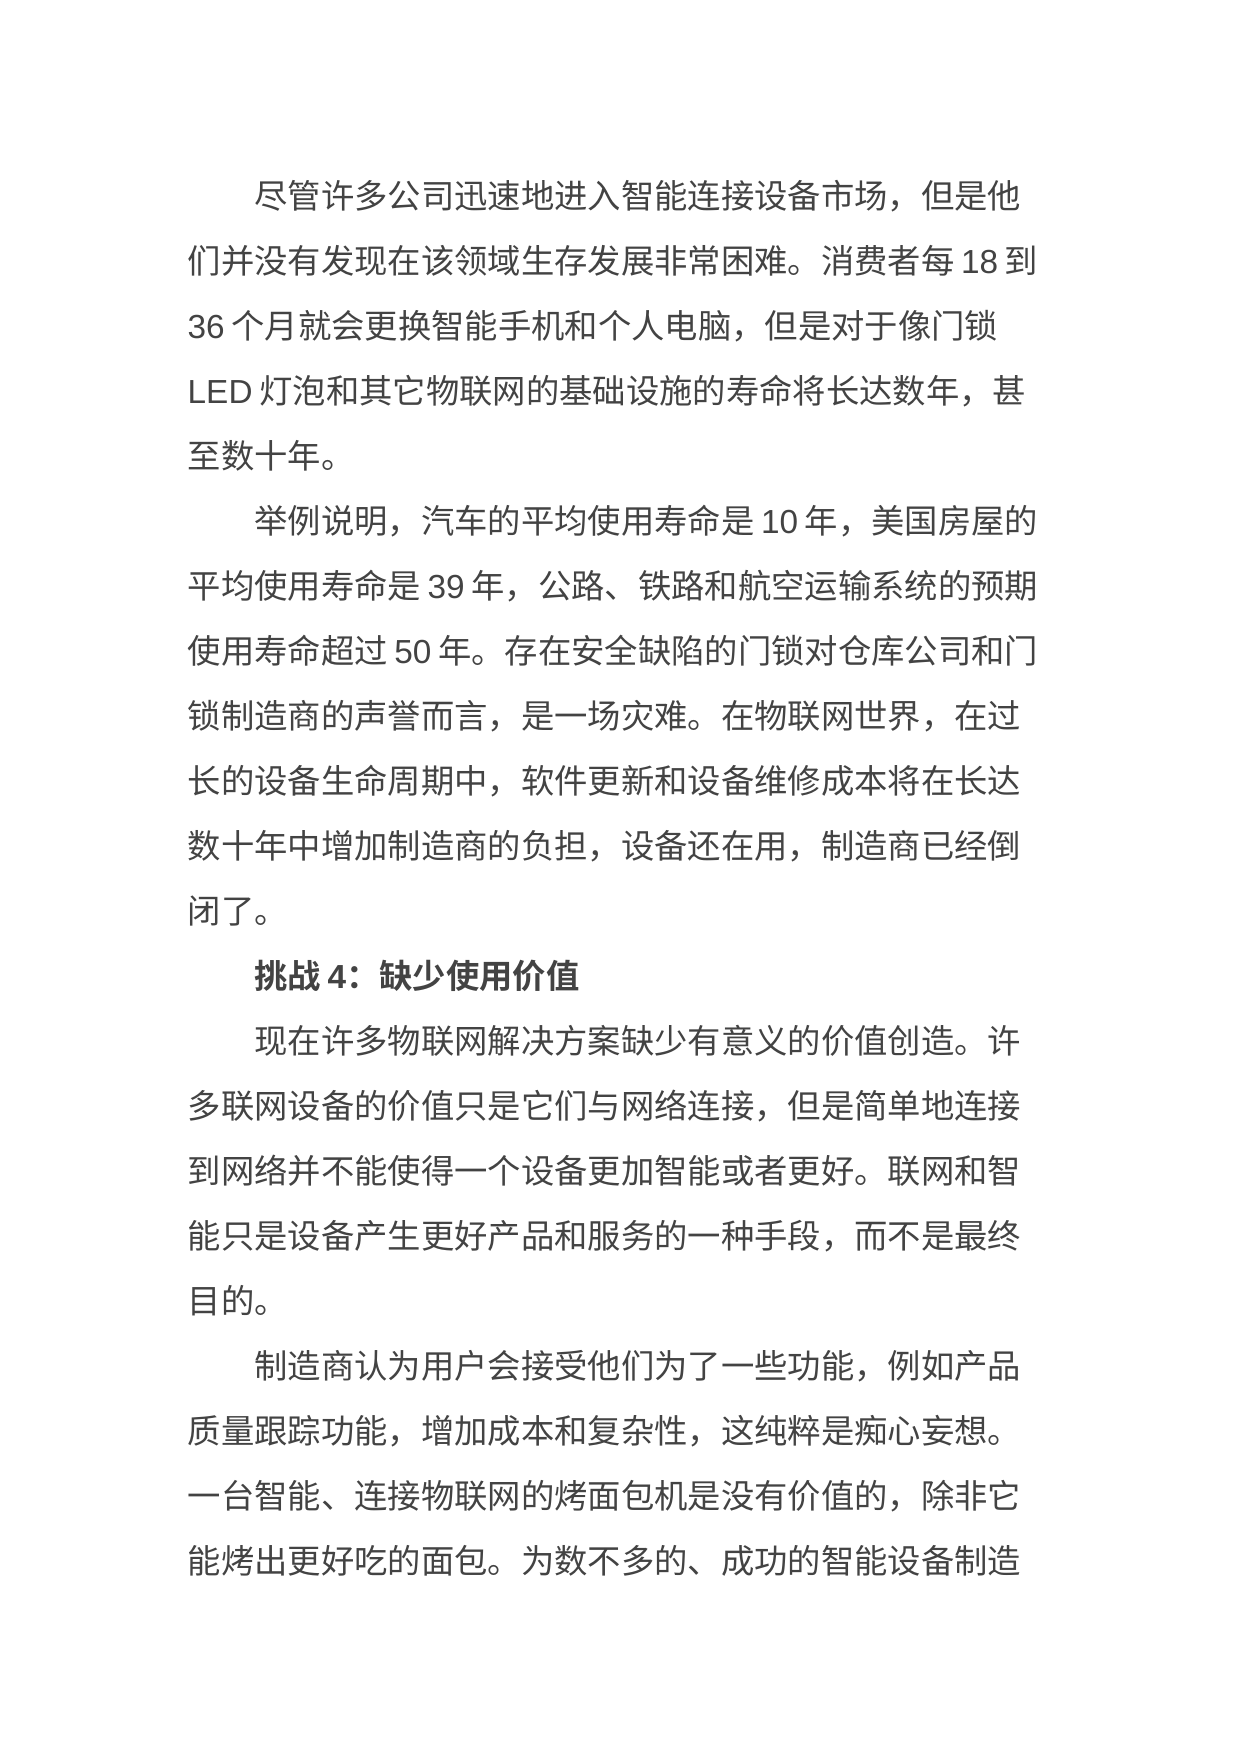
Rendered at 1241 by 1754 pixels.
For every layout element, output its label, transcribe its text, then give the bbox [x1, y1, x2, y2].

text 举例说明，汽车的平均使用寿命是10年，美国房屋的平均使用寿命是39年，公路、铁路和航空运输系统的预期使用寿命超过50年。存在安全缺陷的门锁对仓库公司和门锁制造商的声誉而言，是一场灾难。在物联网世界，在过长的设备生命周期中，软件更新和设备维修成本将在长达数十年中增加制造商的负担，设备还在用，制造商已经倒闭了。 [187, 487, 1053, 942]
text 尽管许多公司迅速地进入智能连接设备市场，但是他们并没有发现在该领域生存发展非常困难。消费者每18到36个月就会更换智能手机和个人电脑，但是对于像门锁LED灯泡和其它物联网的基础设施的寿命将长达数年，甚至数十年。 [187, 162, 1053, 487]
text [187, 1332, 1053, 1592]
text 现在许多物联网解决方案缺少有意义的价值创造。许多联网设备的价值只是它们与网络连接，但是简单地连接到网络并不能使得一个设备更加智能或者更好。联网和智能只是设备产生更好产品和服务的一种手段，而不是最终目的。 [187, 1007, 1053, 1332]
text 挑战4：缺少使用价值 [187, 942, 1053, 1007]
